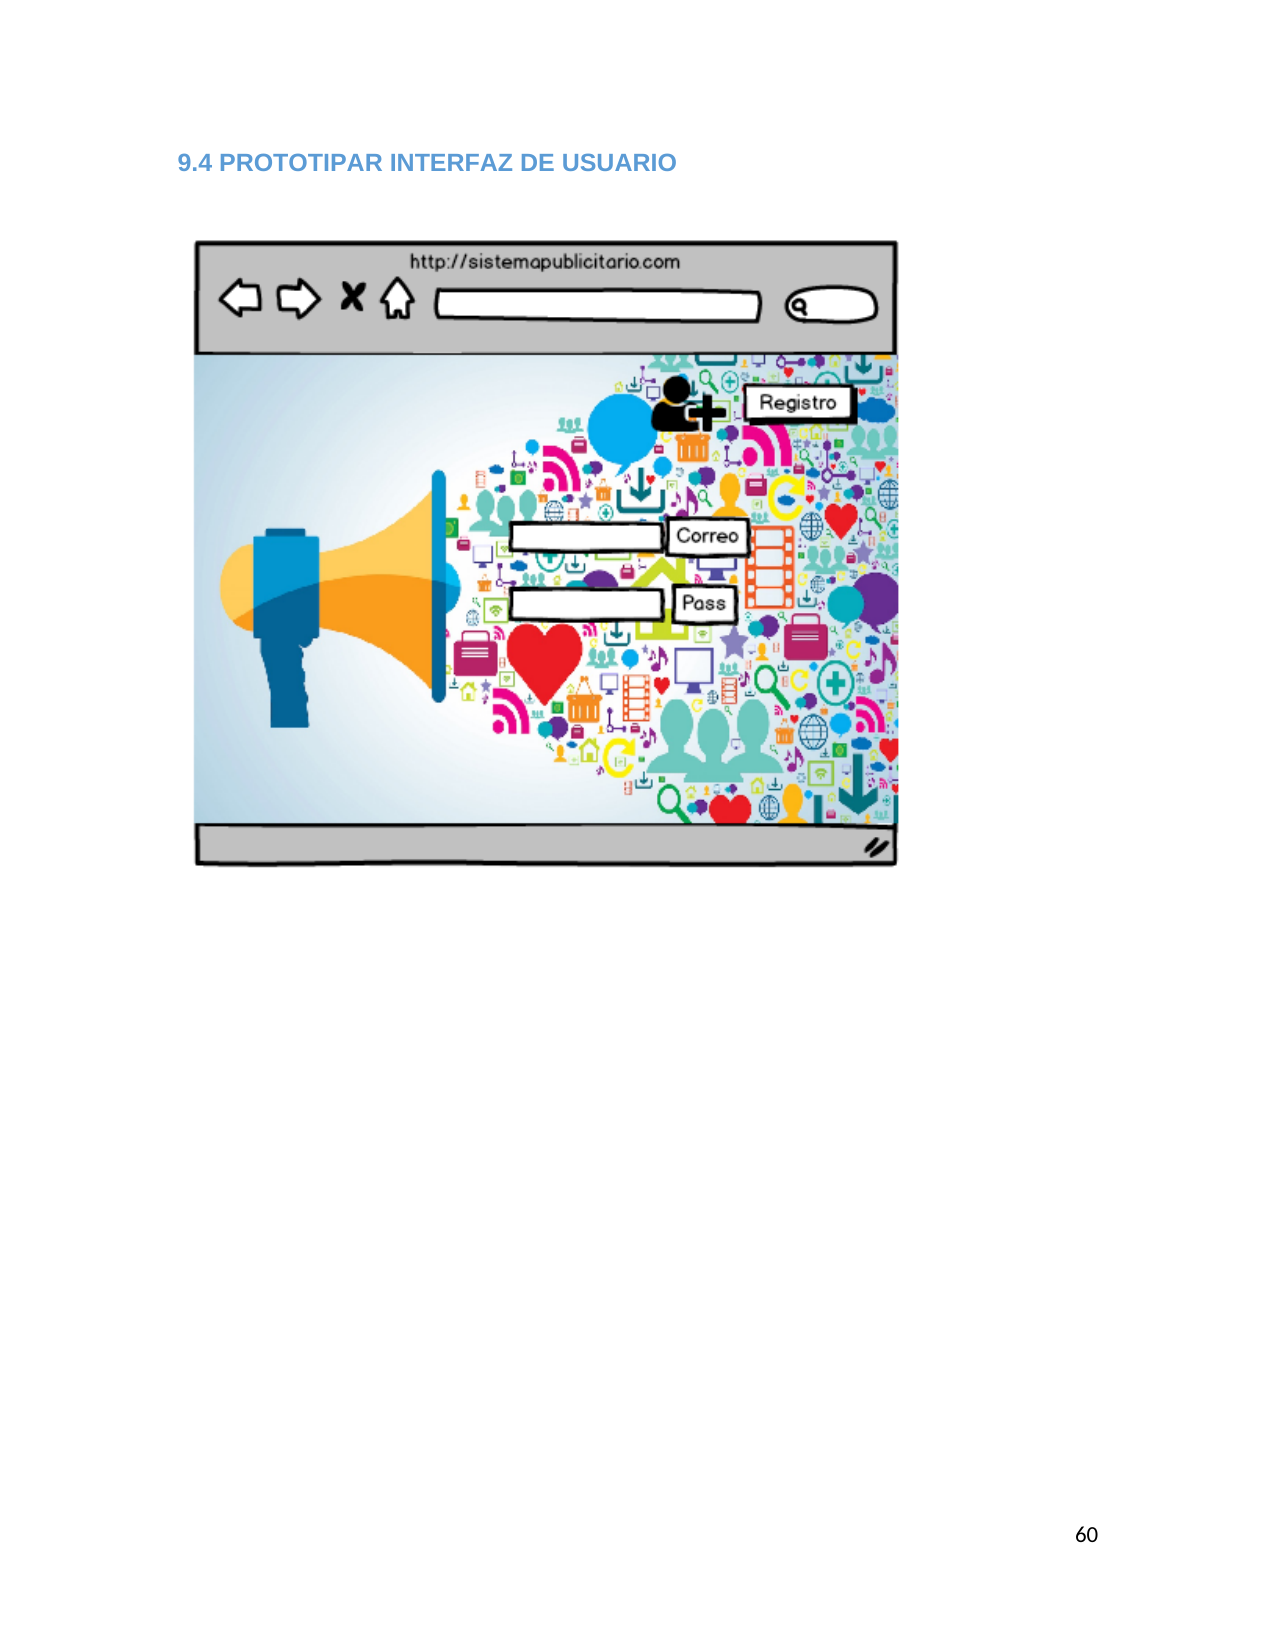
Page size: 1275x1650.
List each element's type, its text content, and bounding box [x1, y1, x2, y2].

subtitle 9.4 PROTOTIPAR INTERFAZ DE USUARIO [177, 148, 1098, 176]
picture [177, 233, 908, 883]
